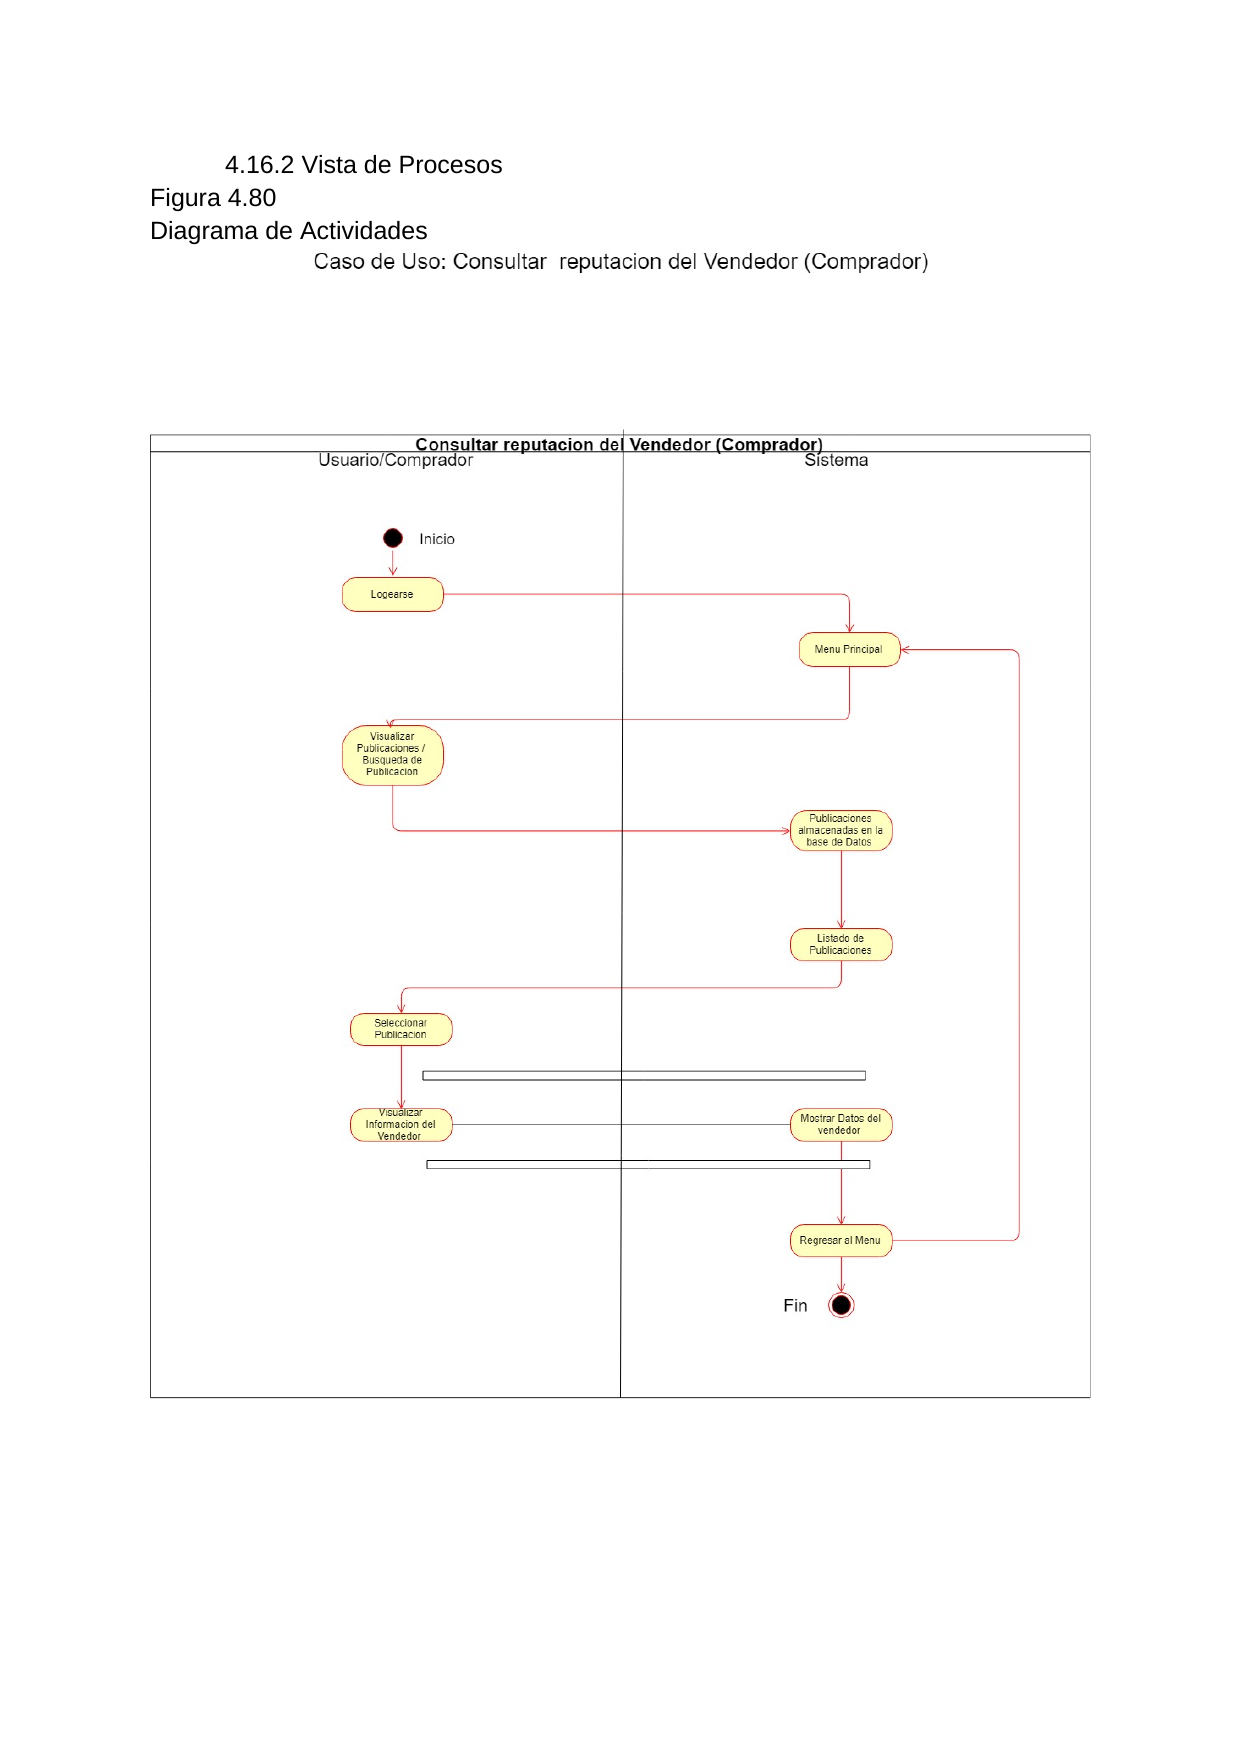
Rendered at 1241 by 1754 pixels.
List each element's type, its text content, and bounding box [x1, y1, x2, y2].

text Figura 4.80 [150, 183, 1090, 212]
picture [150, 249, 1091, 1399]
text Diagrama de Actividades [150, 216, 1090, 245]
text 4.16.2 Vista de Procesos [225, 150, 1090, 179]
